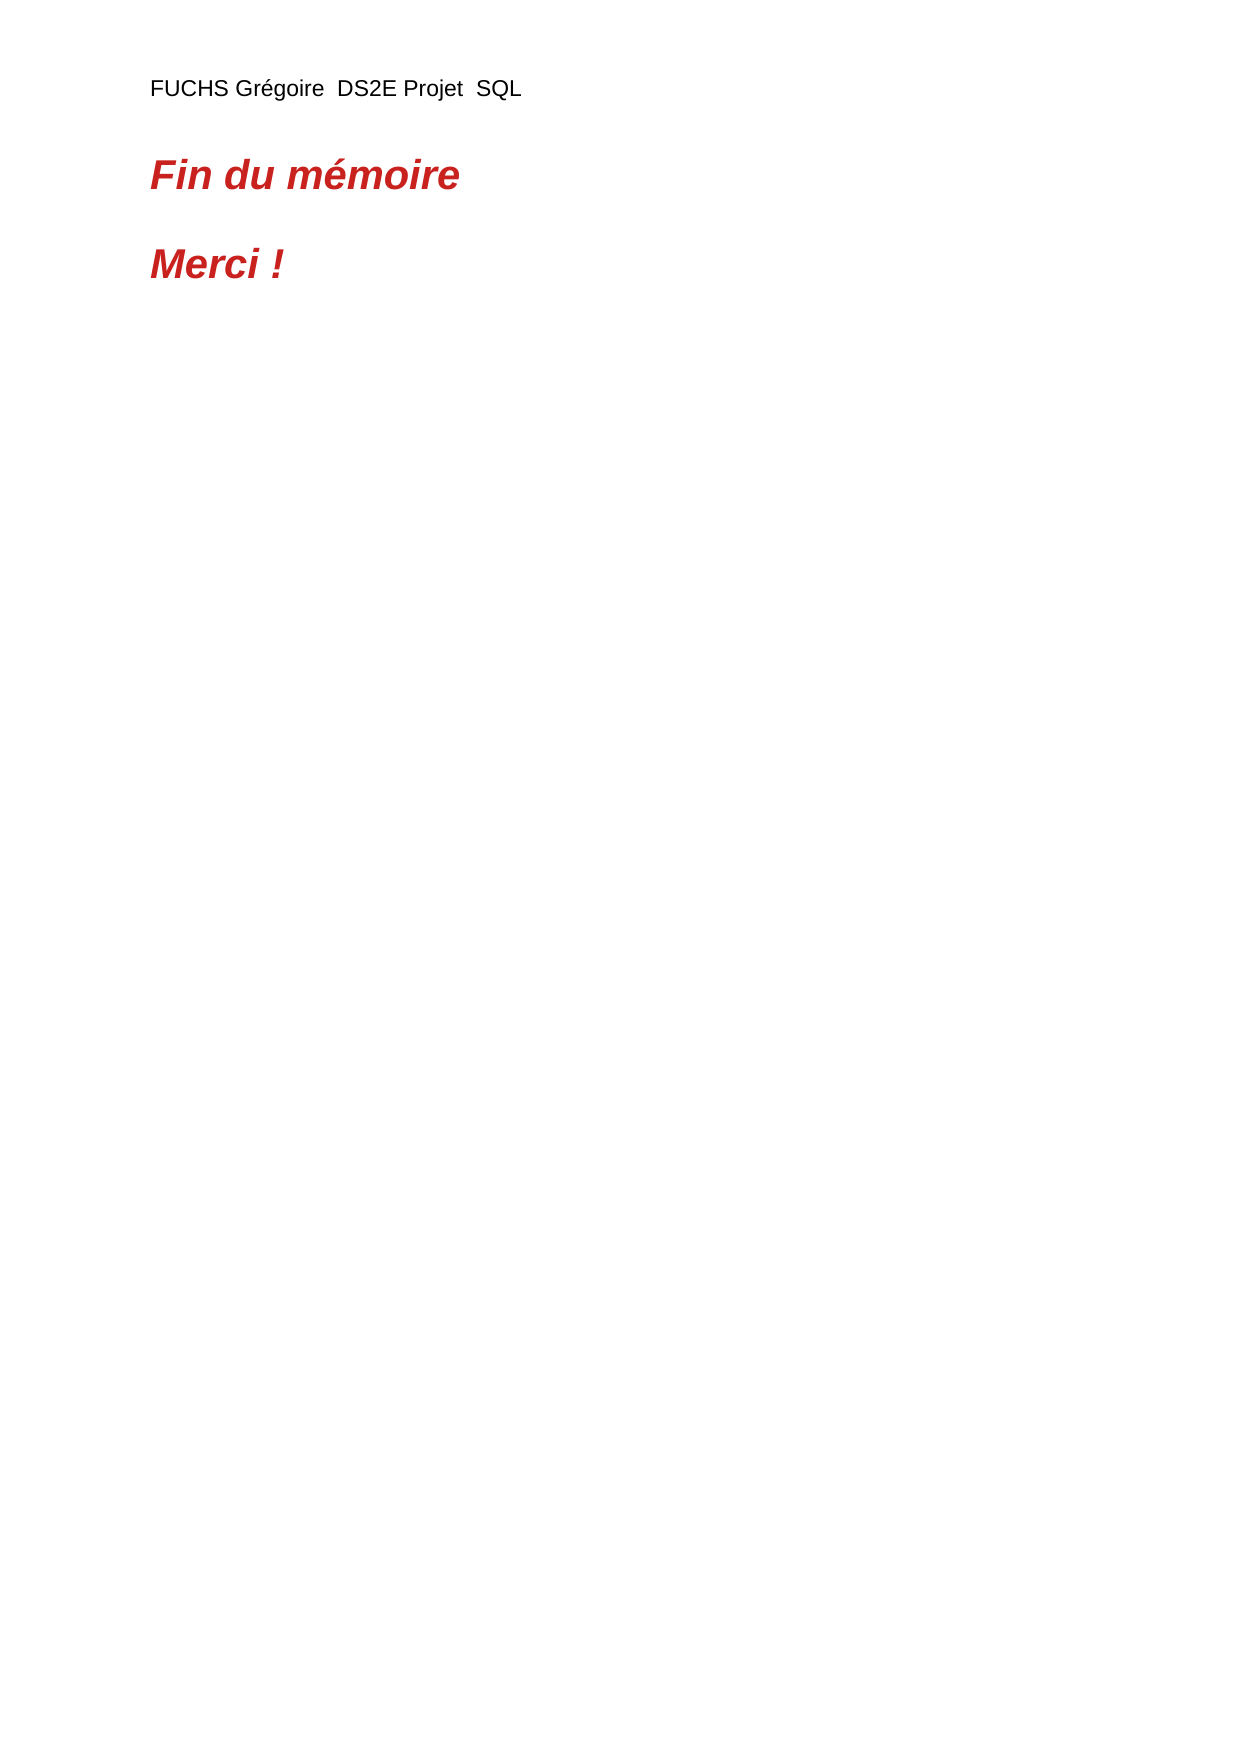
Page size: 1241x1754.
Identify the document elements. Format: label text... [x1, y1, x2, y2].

subtitle Fin du mémoire [150, 150, 1090, 198]
subtitle Merci ! [150, 239, 1090, 287]
